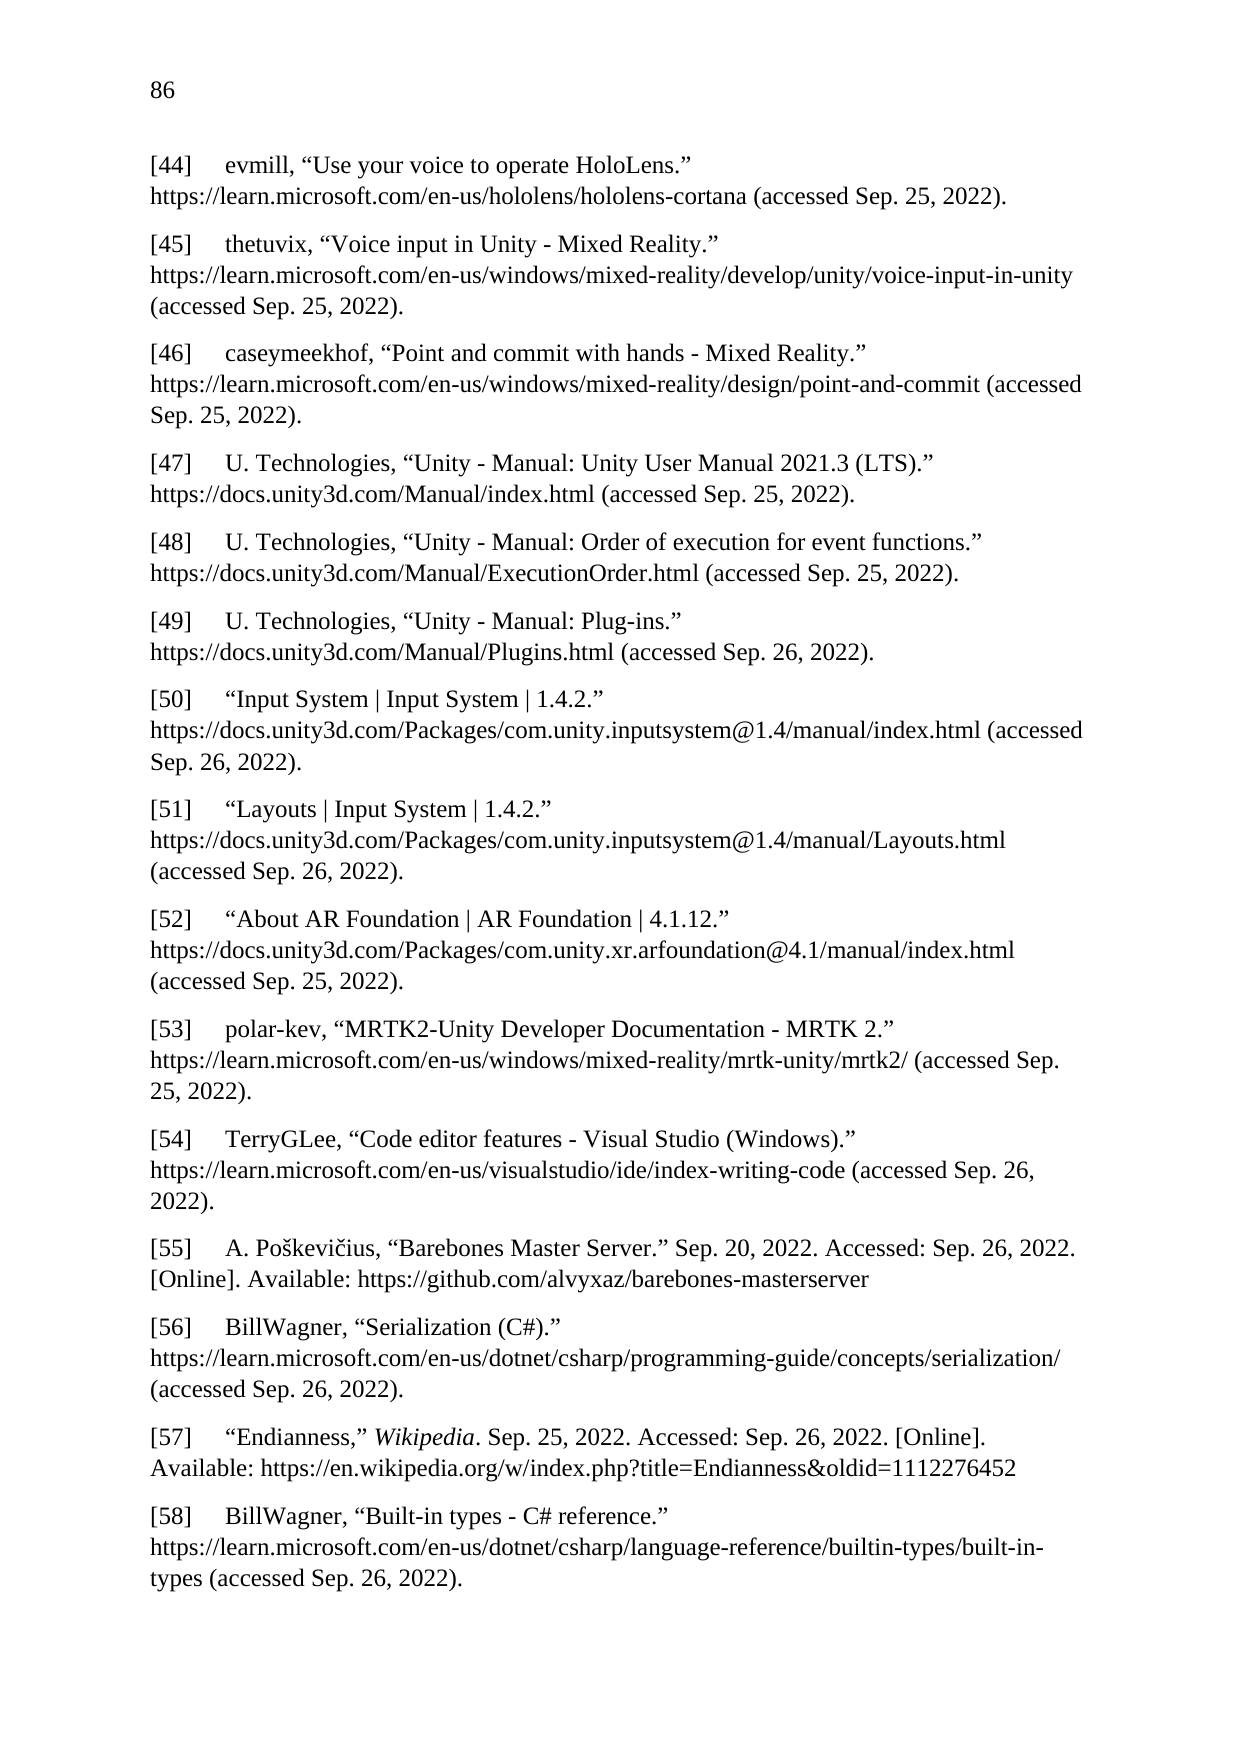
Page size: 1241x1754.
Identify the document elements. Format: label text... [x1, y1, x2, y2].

text [54] TerryGLee, “Code editor features - Visual Studio (Windows).” https://learn.microsoft.com/en-us/visualstudio/ide/index-writing-code (accessed Sep. 26, 2022). [150, 1124, 1090, 1214]
text [53] polar-kev, “MRTK2-Unity Developer Documentation - MRTK 2.” https://learn.microsoft.com/en-us/windows/mixed-reality/mrtk-unity/mrtk2/ (accessed Sep. 25, 2022). [150, 1014, 1090, 1105]
text [50] “Input System | Input System | 1.4.2.” https://docs.unity3d.com/Packages/com.unity.inputsystem@1.4/manual/index.html (accessed Sep. 26, 2022). [150, 684, 1090, 775]
text [45] thetuvix, “Voice input in Unity - Mixed Reality.” https://learn.microsoft.com/en-us/windows/mixed-reality/develop/unity/voice-input-in-unity (accessed Sep. 25, 2022). [150, 229, 1090, 319]
text [57] “Endianness,” Wikipedia. Sep. 25, 2022. Accessed: Sep. 26, 2022. [Online]. Available: https://en.wikipedia.org/w/index.php?title=Endianness&oldid=1112276452 [150, 1422, 1090, 1482]
text [51] “Layouts | Input System | 1.4.2.” https://docs.unity3d.com/Packages/com.unity.inputsystem@1.4/manual/Layouts.html (accessed Sep. 26, 2022). [150, 794, 1090, 885]
text [48] U. Technologies, “Unity - Manual: Order of execution for event functions.” https://docs.unity3d.com/Manual/ExecutionOrder.html (accessed Sep. 25, 2022). [150, 527, 1090, 587]
text [44] evmill, “Use your voice to operate HoloLens.” https://learn.microsoft.com/en-us/hololens/hololens-cortana (accessed Sep. 25, 2022). [150, 150, 1090, 210]
text [47] U. Technologies, “Unity - Manual: Unity User Manual 2021.3 (LTS).” https://docs.unity3d.com/Manual/index.html (accessed Sep. 25, 2022). [150, 448, 1090, 508]
text [49] U. Technologies, “Unity - Manual: Plug-ins.” https://docs.unity3d.com/Manual/Plugins.html (accessed Sep. 26, 2022). [150, 606, 1090, 666]
text [58] BillWagner, “Built-in types - C# reference.” https://learn.microsoft.com/en-us/dotnet/csharp/language-reference/builtin-types/built-in-types (accessed Sep. 26, 2022). [150, 1501, 1090, 1592]
text [55] A. Poškevičius, “Barebones Master Server.” Sep. 20, 2022. Accessed: Sep. 26, 2022. [Online]. Available: https://github.com/alvyxaz/barebones-masterserver [150, 1233, 1090, 1293]
text [52] “About AR Foundation | AR Foundation | 4.1.12.” https://docs.unity3d.com/Packages/com.unity.xr.arfoundation@4.1/manual/index.html (accessed Sep. 25, 2022). [150, 904, 1090, 995]
text [56] BillWagner, “Serialization (C#).” https://learn.microsoft.com/en-us/dotnet/csharp/programming-guide/concepts/serialization/ (accessed Sep. 26, 2022). [150, 1312, 1090, 1403]
text [46] caseymeekhof, “Point and commit with hands - Mixed Reality.” https://learn.microsoft.com/en-us/windows/mixed-reality/design/point-and-commit (accessed Sep. 25, 2022). [150, 338, 1090, 429]
